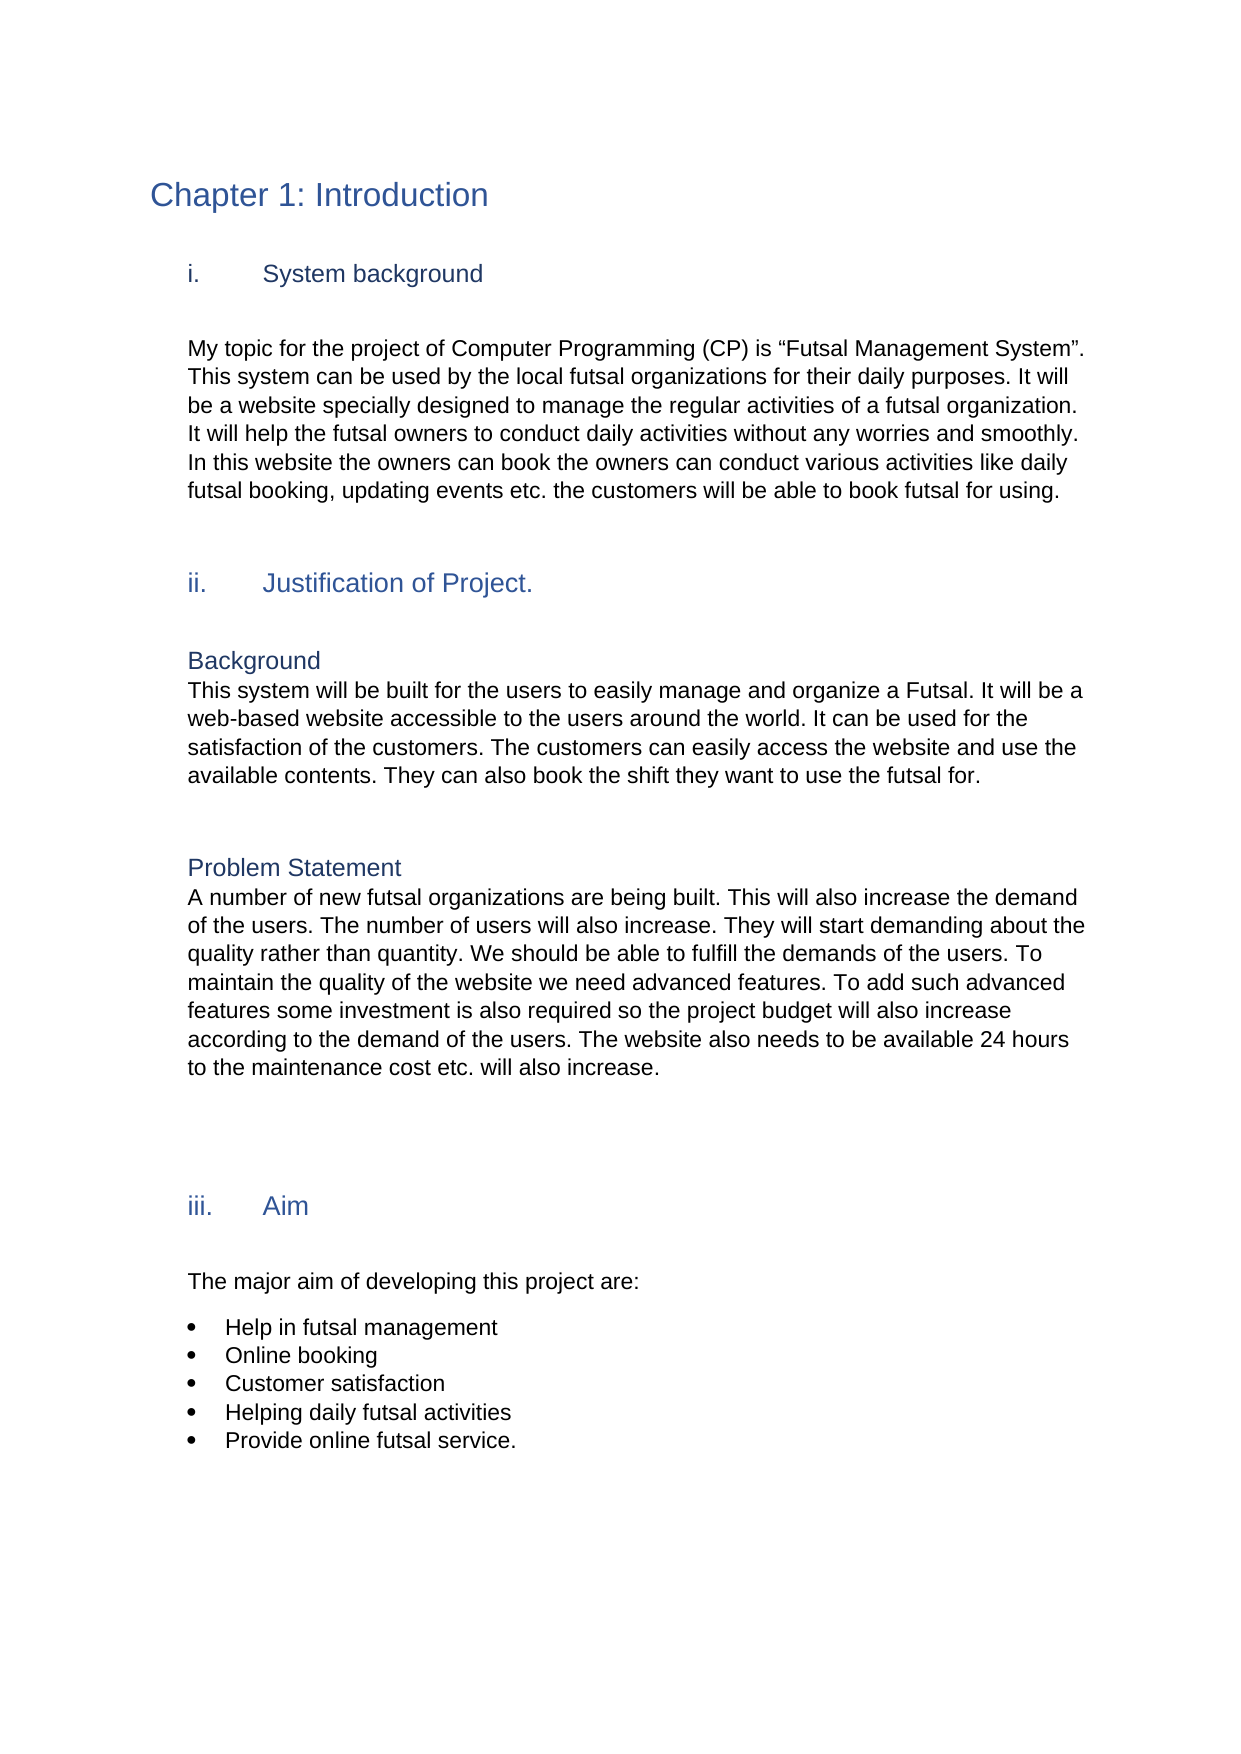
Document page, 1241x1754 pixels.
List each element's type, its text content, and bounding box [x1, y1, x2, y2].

subtitle System background [187, 258, 1090, 287]
list Help in futsal management [187, 1313, 1090, 1340]
subtitle Problem Statement [187, 852, 1090, 881]
list Customer satisfaction [187, 1370, 1090, 1397]
text This system will be built for the users to easily manage and organize a Futsal. It will be a web-based website accessible to the users around the world. It can be used for the satisfaction of the customers. The customers can easily access the website and use the available contents. They can also book the shift they want to use the futsal for. [187, 677, 1090, 789]
subtitle Background [187, 646, 1090, 675]
subtitle Chapter 1: Introduction [150, 175, 1090, 213]
text A number of new futsal organizations are being built. This will also increase the demand of the users. The number of users will also increase. They will start demanding about the quality rather than quantity. We should be able to fulfill the demands of the users. To maintain the quality of the website we need advanced features. To add such advanced features some investment is also required so the project budget will also increase according to the demand of the users. The website also needs to be available 24 hours to the maintenance cost etc. will also increase. [187, 883, 1090, 1081]
list Online booking [187, 1342, 1090, 1368]
subtitle Justification of Project. [187, 567, 1090, 598]
text The major aim of developing this project are: [150, 1268, 1090, 1295]
subtitle Aim [187, 1189, 1090, 1221]
list Provide online futsal service. [187, 1427, 1090, 1453]
list Helping daily futsal activities [187, 1399, 1090, 1425]
text My topic for the project of Computer Programming (CP) is “Futsal Management System”. This system can be used by the local futsal organizations for their daily purposes. It will be a website specially designed to manage the regular activities of a futsal organization. It will help the futsal owners to conduct daily activities without any worries and smoothly. In this website the owners can book the owners can conduct various activities like daily futsal booking, updating events etc. the customers will be able to book futsal for using. [187, 335, 1090, 503]
